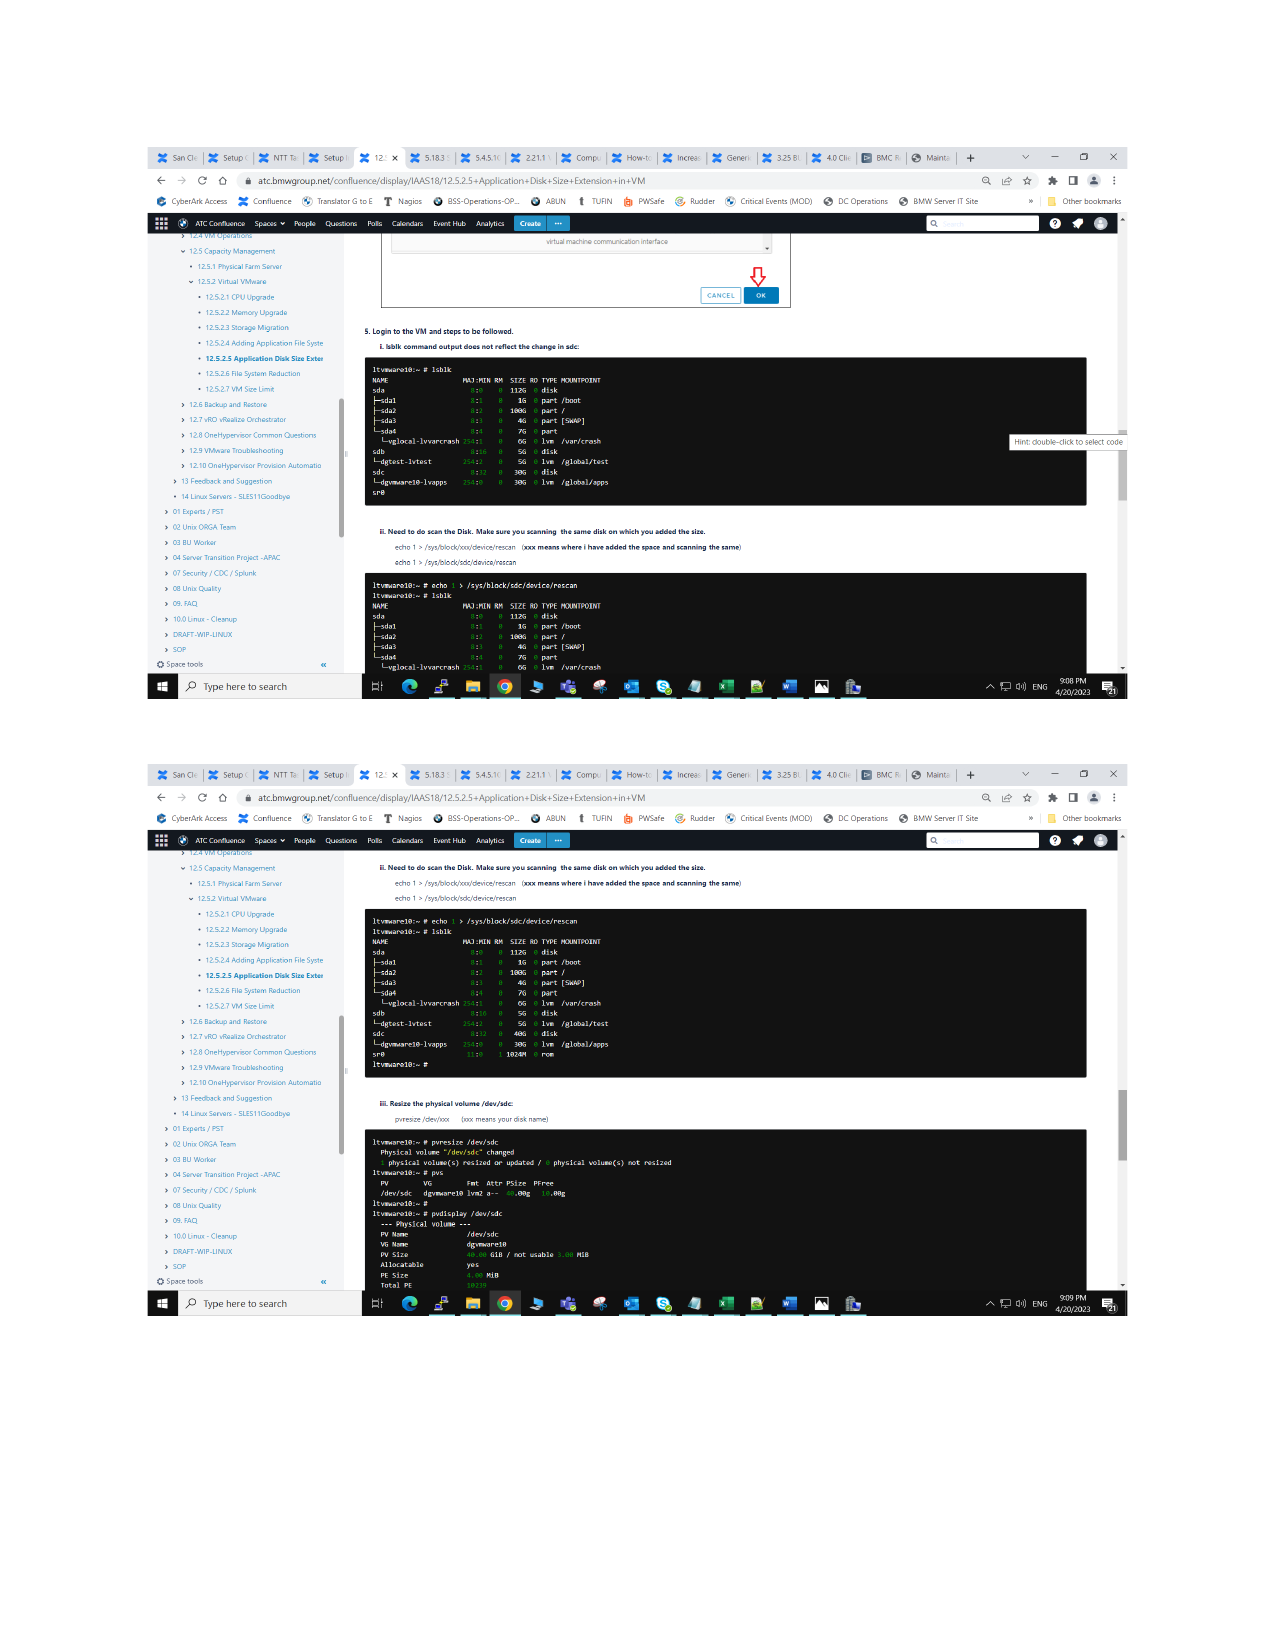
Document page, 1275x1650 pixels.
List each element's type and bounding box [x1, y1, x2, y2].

picture [147, 147, 1128, 699]
picture [147, 764, 1128, 1316]
